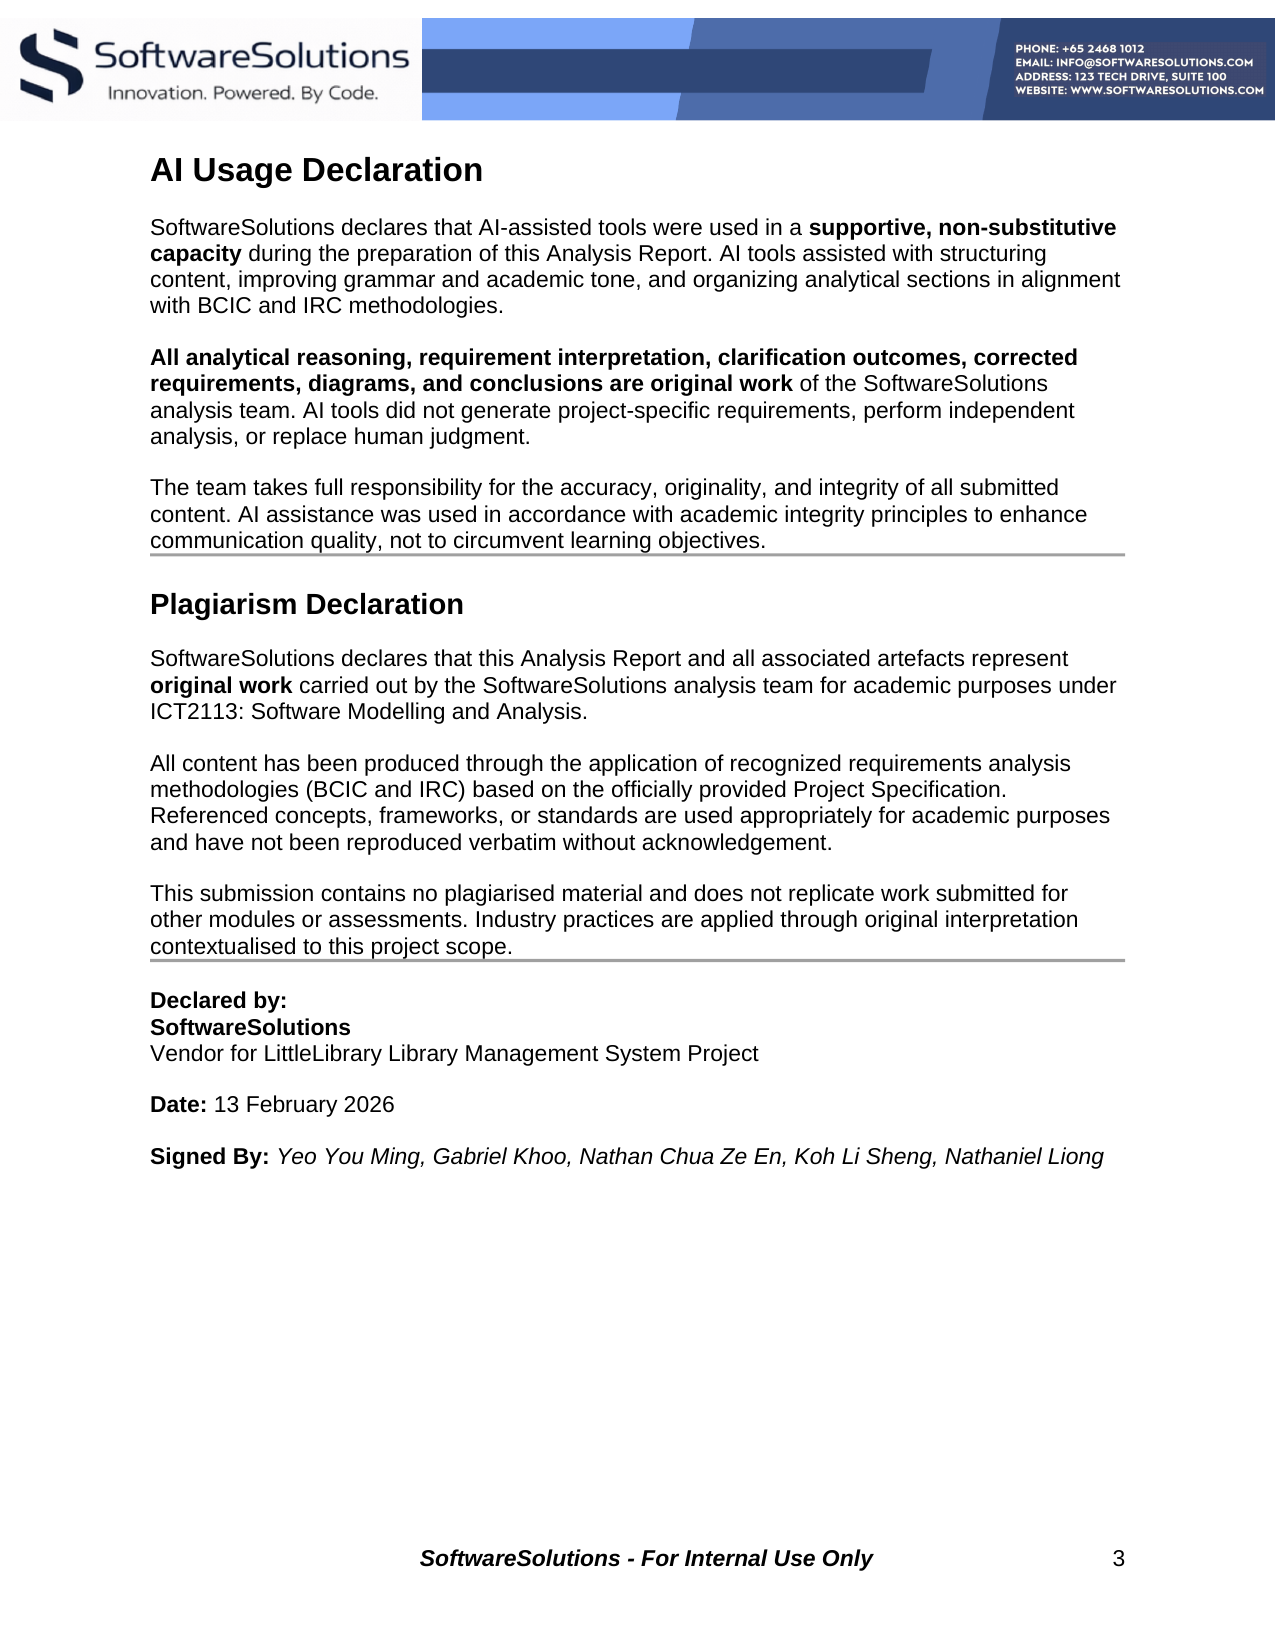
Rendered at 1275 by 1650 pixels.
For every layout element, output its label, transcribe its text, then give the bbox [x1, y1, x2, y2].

text All content has been produced through the application of recognized requirements analysis methodologies (BCIC and IRC) based on the officially provided Project Specification. Referenced concepts, frameworks, or standards are used appropriately for academic purposes and have not been reproduced verbatim without acknowledgement. [150, 749, 1125, 855]
text SoftwareSolutions declares that AI-assisted tools were used in a supportive, non-substitutive capacity during the preparation of this Analysis Report. AI tools assisted with structuring content, improving grammar and academic tone, and organizing analytical sections in alignment with BCIC and IRC methodologies. [150, 213, 1125, 319]
text AI Usage Declaration [150, 150, 1125, 188]
picture [0, 18, 1275, 121]
text This submission contains no plagiarised material and does not replicate work submitted for other modules or assessments. Industry practices are applied through original interpretation contextualised to this project scope.Declared by: SoftwareSolutions Vendor for LittleLibrary Library Management System Project [150, 963, 1125, 1066]
text The team takes full responsibility for the accuracy, originality, and integrity of all submitted content. AI assistance was used in accordance with academic integrity principles to enhance communication quality, not to circumvent learning objectives.Plagiarism Declaration [150, 474, 1125, 553]
text The team takes full responsibility for the accuracy, originality, and integrity of all submitted content. AI assistance was used in accordance with academic integrity principles to enhance communication quality, not to circumvent learning objectives.Plagiarism Declaration [150, 557, 1125, 620]
text All analytical reasoning, requirement interpretation, clarification outcomes, corrected requirements, diagrams, and conclusions are original work of the SoftwareSolutions analysis team. AI tools did not generate project-specific requirements, perform independent analysis, or replace human judgment. [150, 344, 1125, 449]
text SoftwareSolutions declares that this Analysis Report and all associated artefacts represent original work carried out by the SoftwareSolutions analysis team for academic purposes under ICT2113: Software Modelling and Analysis. [150, 645, 1125, 724]
text Date: 13 February 2026 [150, 1091, 1125, 1118]
text This submission contains no plagiarised material and does not replicate work submitted for other modules or assessments. Industry practices are applied through original interpretation contextualised to this project scope.Declared by: SoftwareSolutions Vendor for LittleLibrary Library Management System Project [150, 880, 1125, 958]
text Signed By: Yeo You Ming, Gabriel Khoo, Nathan Chua Ze En, Koh Li Sheng, Nathaniel Liong [150, 1143, 1125, 1169]
